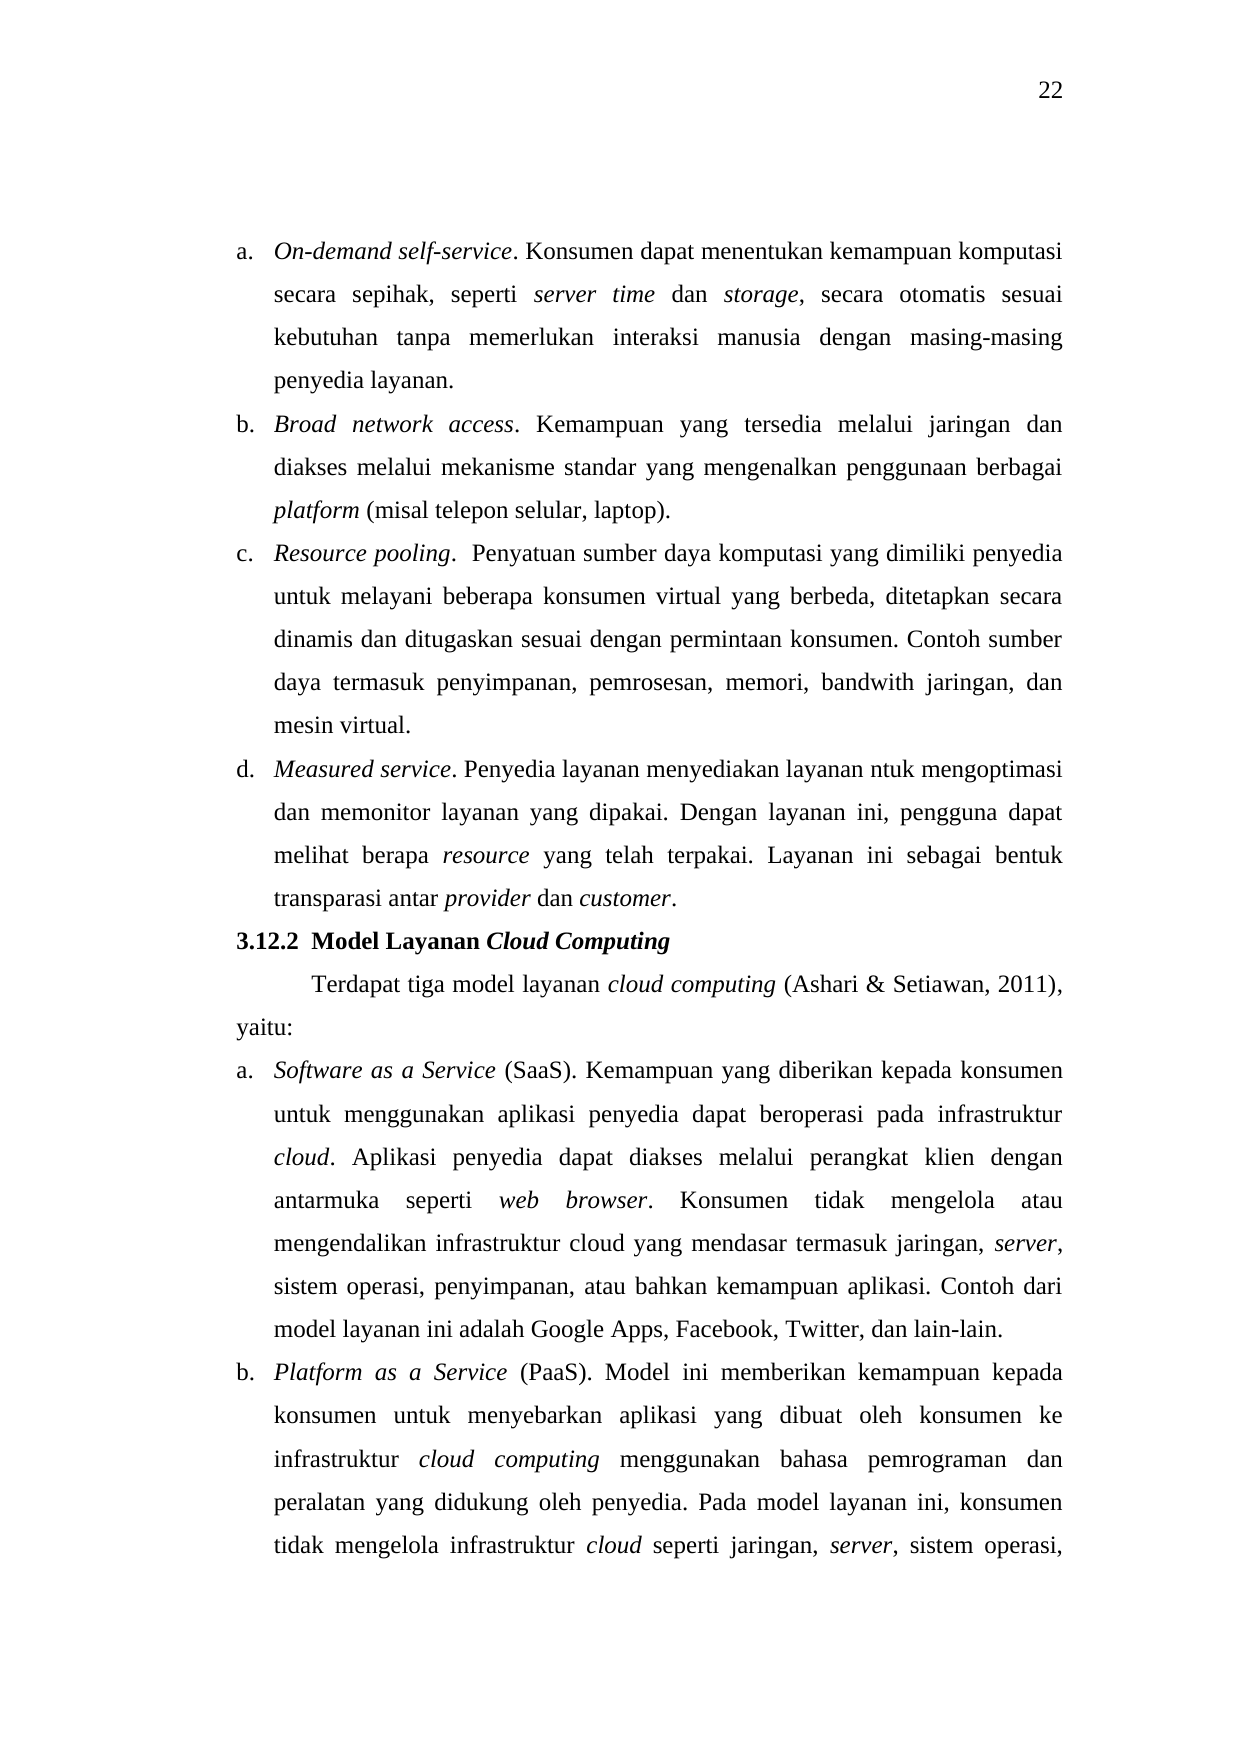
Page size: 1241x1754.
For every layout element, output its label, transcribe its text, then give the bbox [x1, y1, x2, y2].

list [236, 1357, 1063, 1559]
text Terdapat tiga model layanan cloud computing , yaitu: [236, 969, 1063, 1041]
subtitle Model Layanan Cloud Computing [236, 926, 1063, 955]
list On-demand self-service. Konsumen dapat menentukan kemampuan komputasi secara sepihak, seperti server time dan storage, secara otomatis sesuai kebutuhan tanpa memerlukan interaksi manusia dengan masing-masing penyedia layanan. [236, 236, 1063, 394]
list Resource pooling. Penyatuan sumber daya komputasi yang dimiliki penyedia untuk melayani beberapa konsumen virtual yang berbeda, ditetapkan secara dinamis dan ditugaskan sesuai dengan permintaan konsumen. Contoh sumber daya termasuk penyimpanan, pemrosesan, memori, bandwith jaringan, dan mesin virtual. [236, 538, 1063, 739]
list Broad network access. Kemampuan yang tersedia melalui jaringan dan diakses melalui mekanisme standar yang mengenalkan penggunaan berbagai platform (misal telepon selular, laptop). [236, 409, 1063, 524]
list Measured service. Penyedia layanan menyediakan layanan ntuk mengoptimasi dan memonitor layanan yang dipakai. Dengan layanan ini, pengguna dapat melihat berapa resource yang telah terpakai. Layanan ini sebagai bentuk transparasi antar provider dan customer. [236, 754, 1063, 912]
list Software as a Service (SaaS). Kemampuan yang diberikan kepada konsumen untuk menggunakan aplikasi penyedia dapat beroperasi pada infrastruktur cloud. Aplikasi penyedia dapat diakses melalui perangkat klien dengan antarmuka seperti web browser. Konsumen tidak mengelola atau mengendalikan infrastruktur cloud yang mendasar termasuk jaringan, server, sistem operasi, penyimpanan, atau bahkan kemampuan aplikasi. Contoh dari model layanan ini adalah Google Apps, Facebook, Twitter, dan lain-lain. [236, 1056, 1063, 1343]
